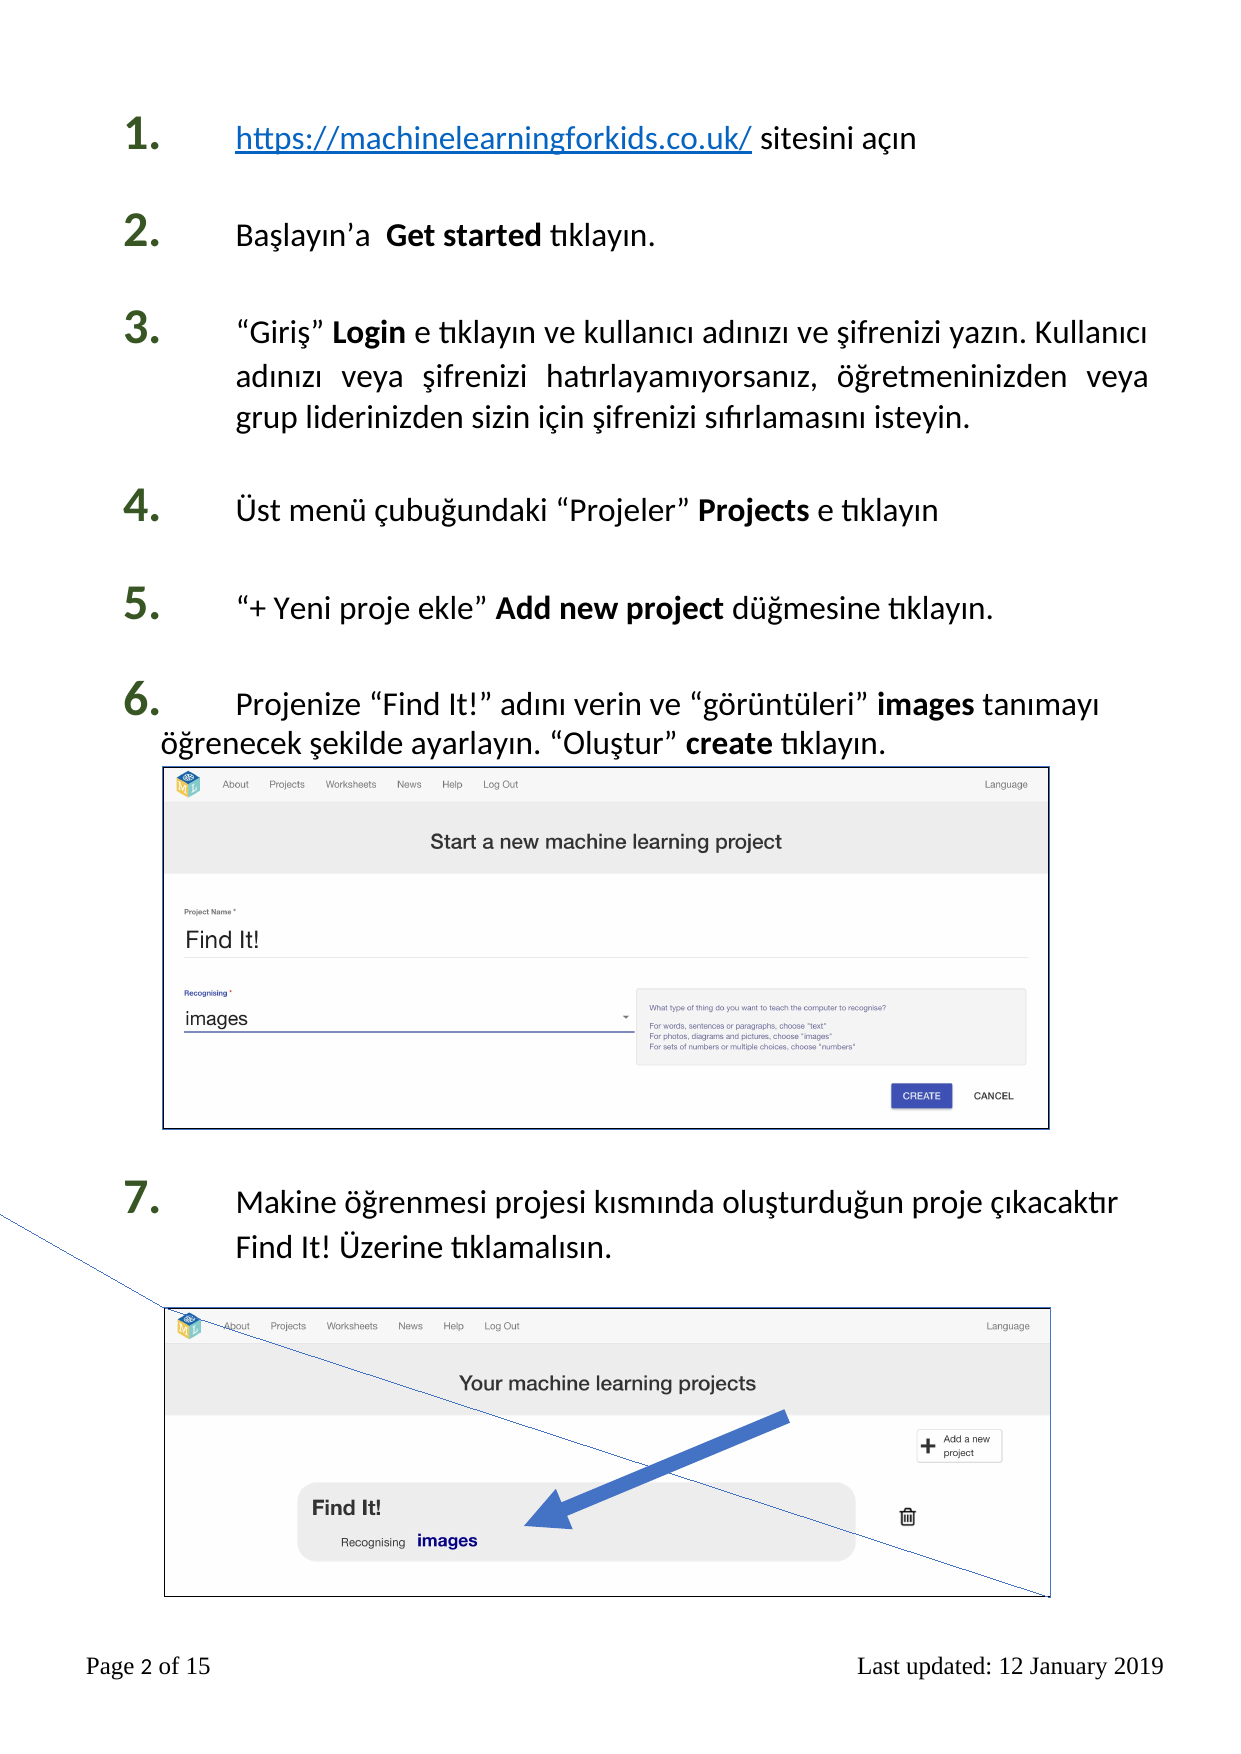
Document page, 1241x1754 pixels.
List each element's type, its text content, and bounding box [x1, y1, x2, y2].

list https://machinelearningforkids.co.uk/ sitesini açın [123, 101, 1150, 162]
list Projenize “Find It!” adını verin ve “görüntüleri” images tanımayı öğrenecek şekilde ayarlayın. “Oluştur” create tıklayın. [123, 671, 1150, 763]
list Üst menü çubuğundaki “Projeler” Projects e tıklayın [123, 473, 1150, 534]
list Makine öğrenmesi projesi kısmında oluşturduğun proje çıkacaktır Find It! Üzerine tıklamalısın. [123, 798, 1150, 1267]
list “+ Yeni proje ekle” Add new project düğmesine tıklayın. [123, 575, 1150, 630]
list “Giriş” Login e tıklayın ve kullanıcı adınızı ve şifrenizi yazın. Kullanıcı adınızı veya şifrenizi hatırlayamıyorsanız, öğretmeninizden veya grup liderinizden sizin için şifrenizi sıfırlamasını isteyin. [123, 294, 1150, 437]
list Başlayın’a Get started tıklayın. [123, 197, 1150, 258]
picture [165, 1309, 1050, 1596]
picture [164, 768, 1048, 798]
